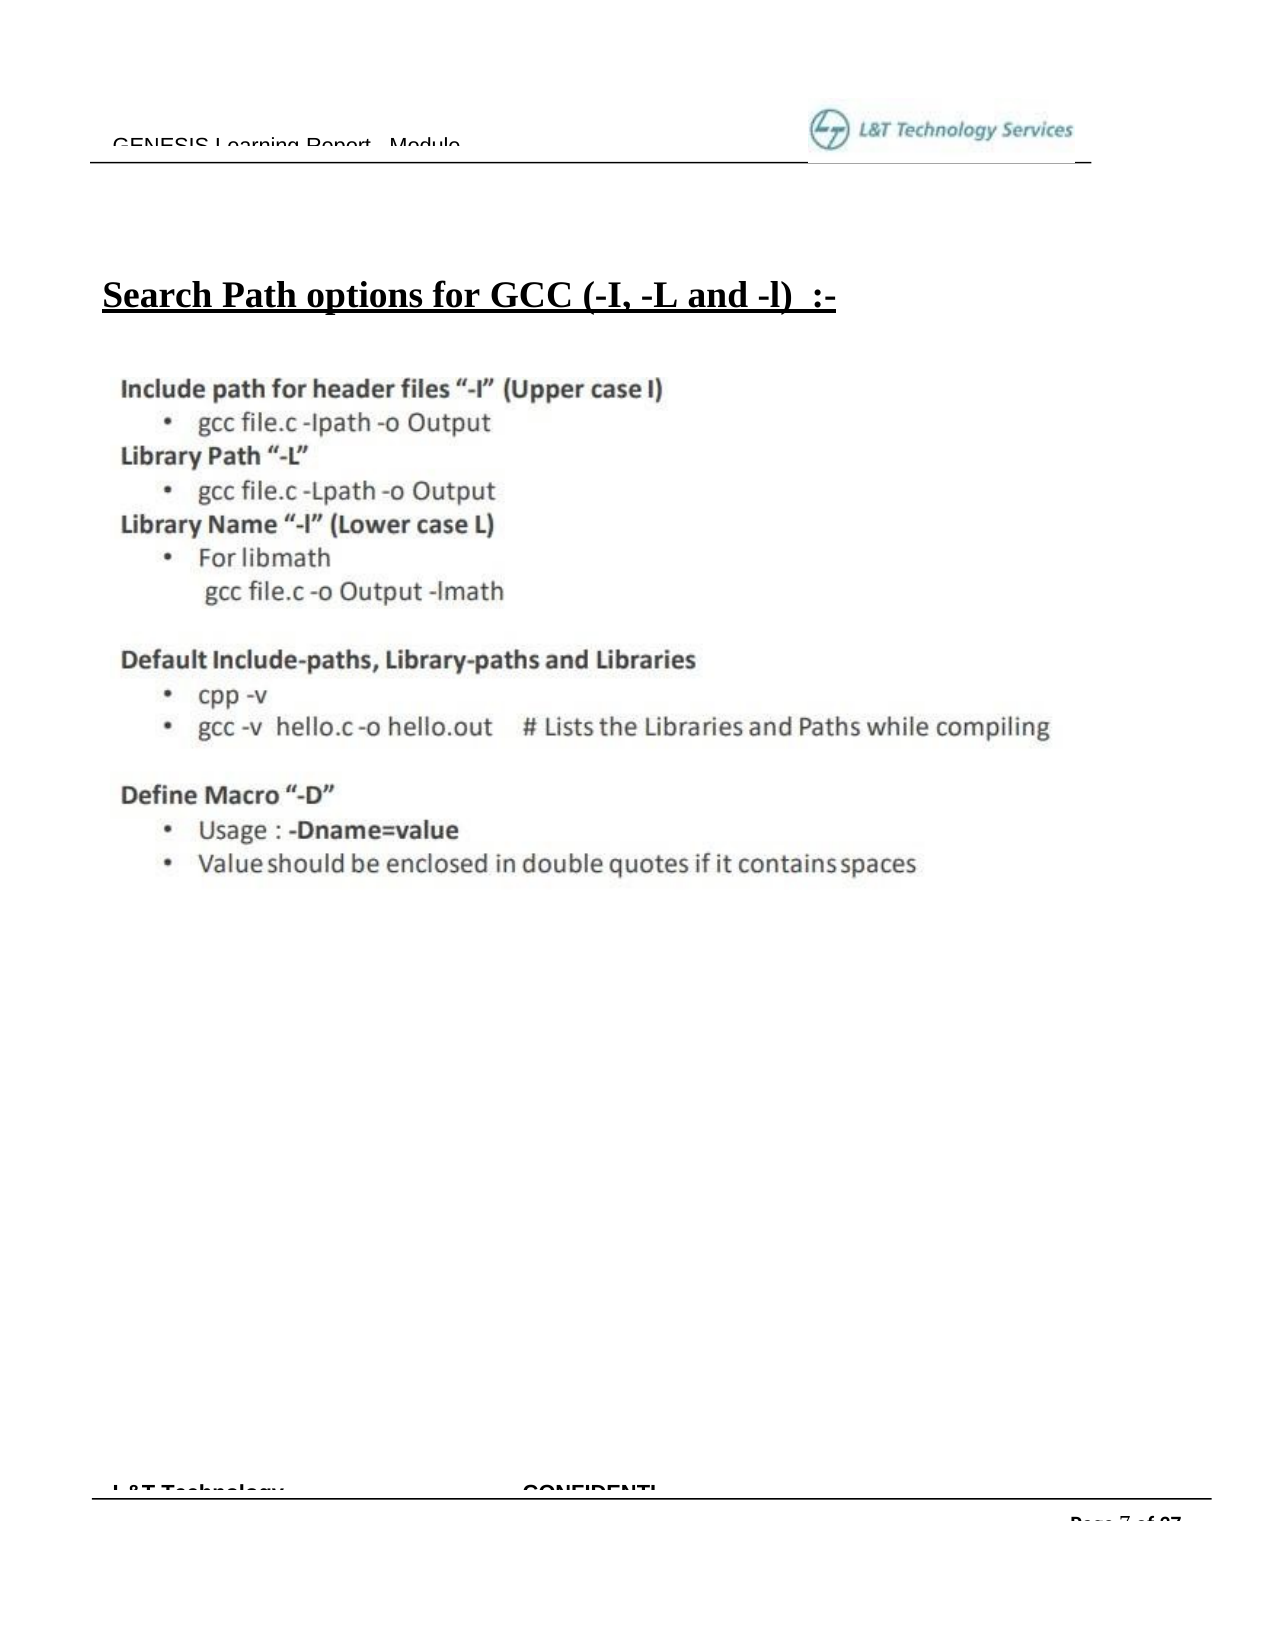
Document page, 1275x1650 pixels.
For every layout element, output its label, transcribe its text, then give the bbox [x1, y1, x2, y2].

subtitle Search Path options for GCC (-I, -L and -l) :- [102, 272, 1219, 315]
picture [109, 377, 1064, 890]
picture [808, 98, 1075, 163]
